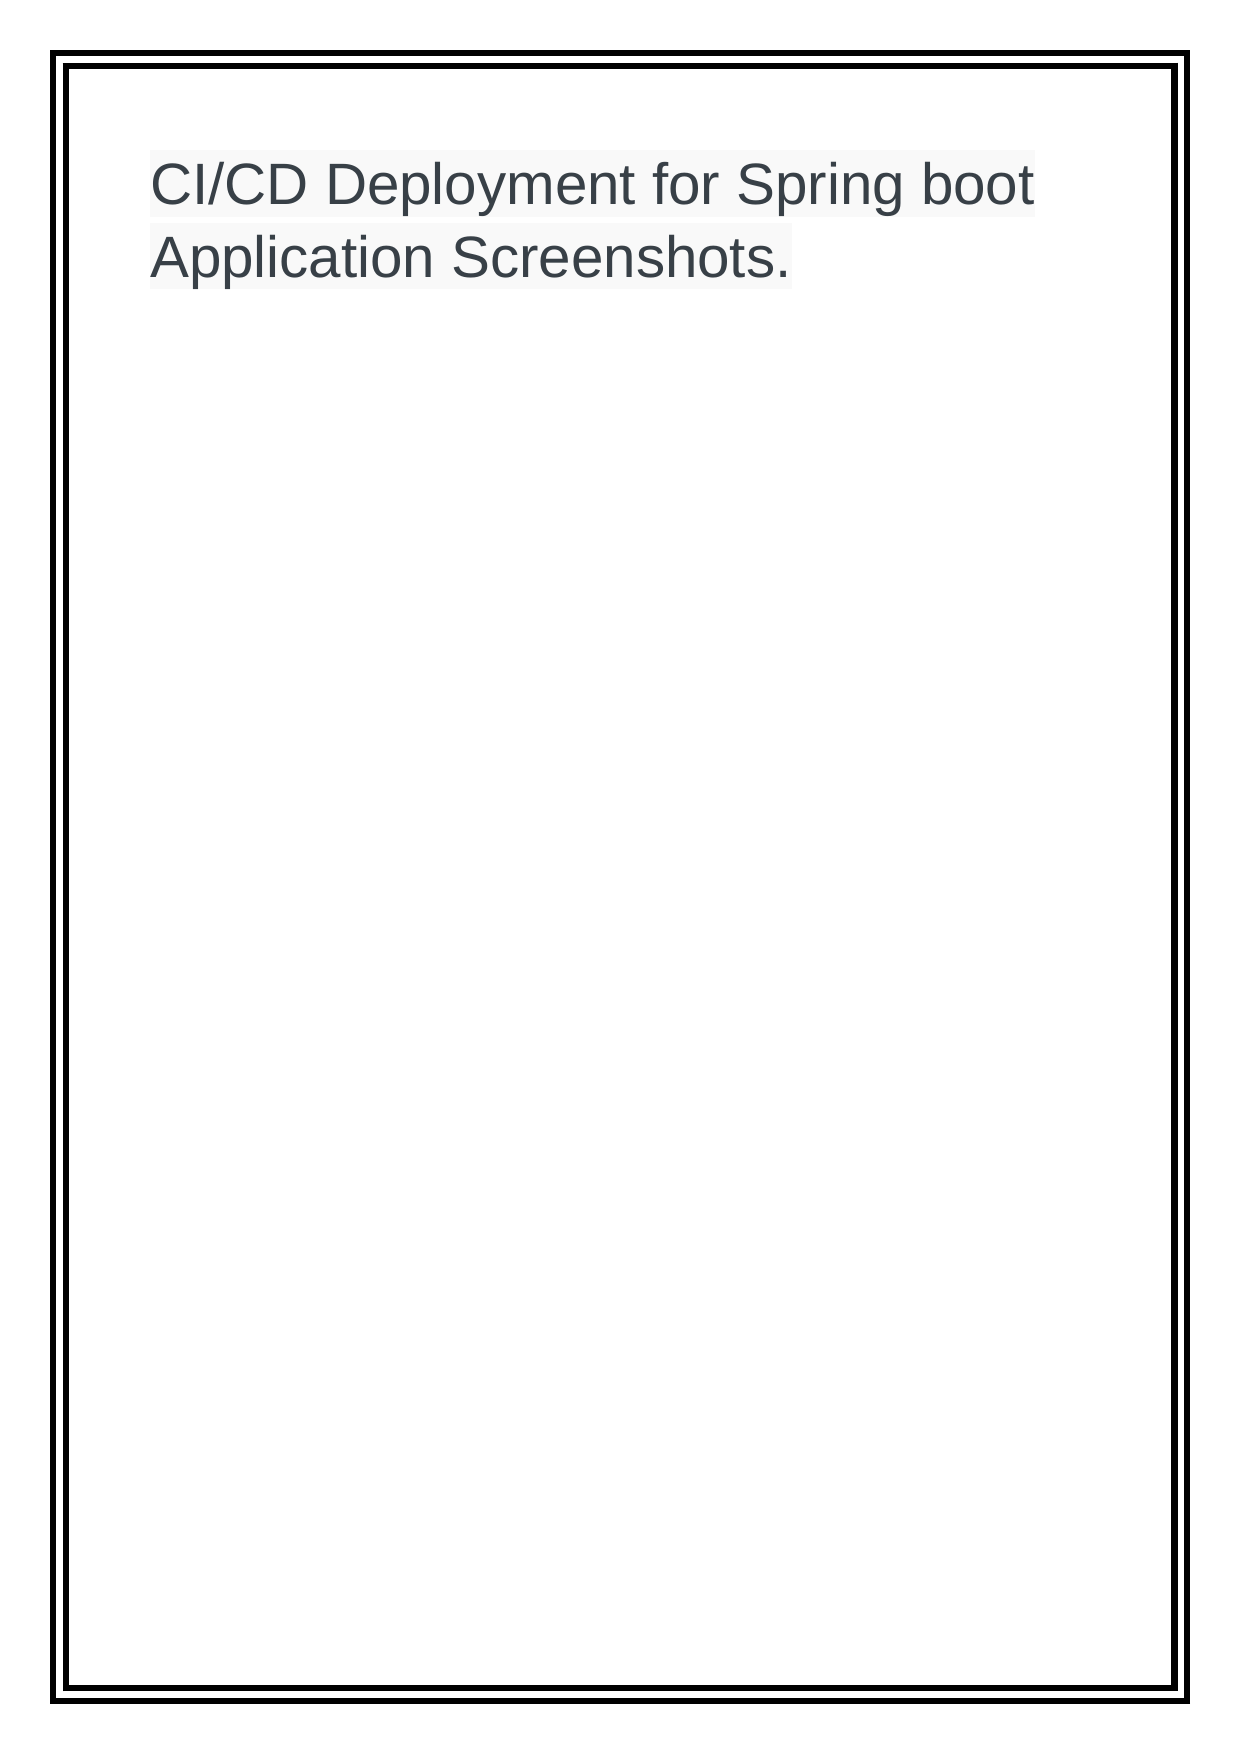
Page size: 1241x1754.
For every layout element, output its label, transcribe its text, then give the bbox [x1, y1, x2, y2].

text CI/CD Deployment for Spring boot Application Screenshots. [150, 150, 1090, 289]
